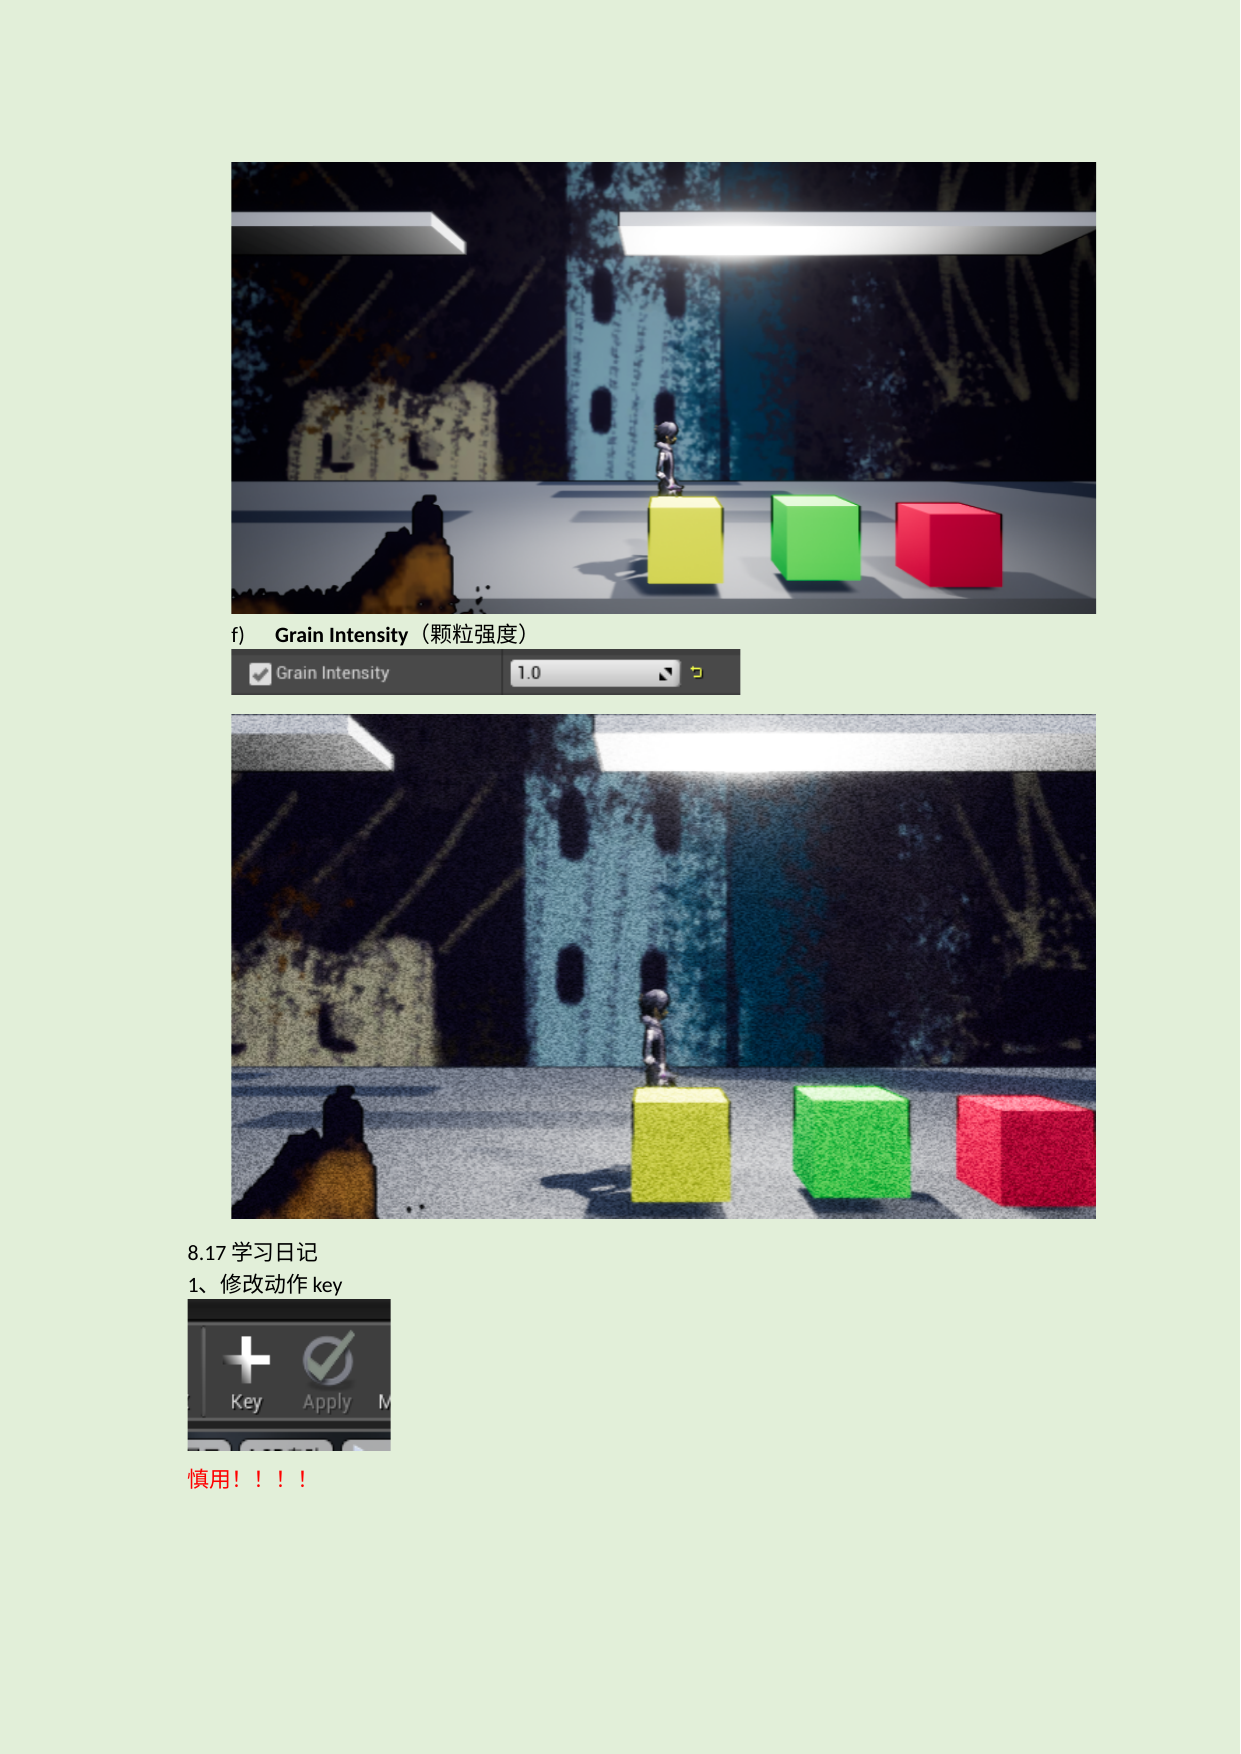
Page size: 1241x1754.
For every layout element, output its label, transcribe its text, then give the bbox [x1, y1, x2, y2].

text 慎用！！！！ [187, 1462, 1053, 1494]
list 修改动作key [187, 1267, 1053, 1299]
list Grain Intensity（颗粒强度） [231, 617, 1053, 649]
picture [231, 162, 1097, 614]
list 8.17学习日记 [187, 1234, 1053, 1267]
picture [231, 714, 1096, 1219]
picture [187, 1299, 391, 1451]
picture [231, 649, 741, 695]
